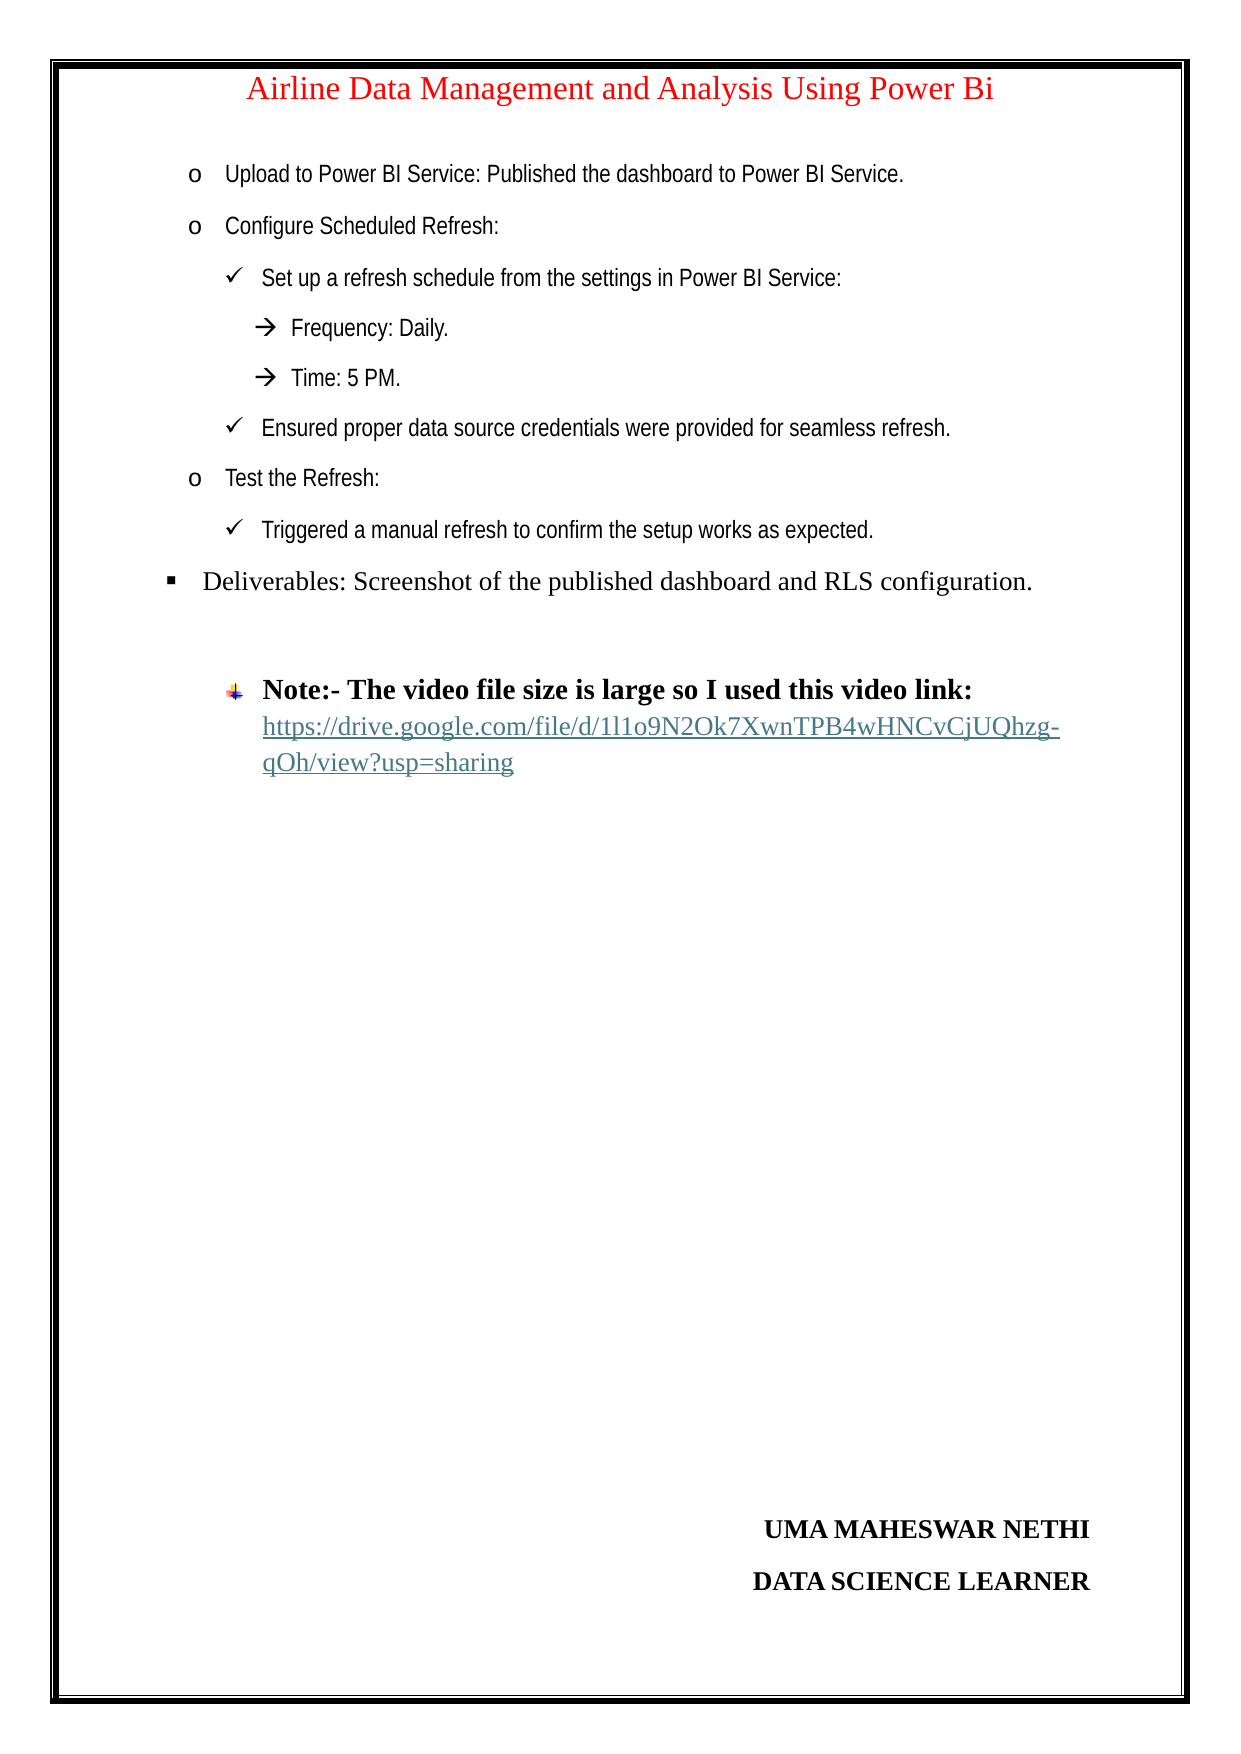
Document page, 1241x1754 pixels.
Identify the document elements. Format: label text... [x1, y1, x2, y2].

picture [226, 682, 243, 700]
text UMA MAHESWAR NETHI [150, 1513, 1090, 1544]
list Deliverables: Screenshot of the published dashboard and RLS configuration. [165, 564, 1090, 596]
list Configure Scheduled Refresh: [187, 211, 1090, 242]
list Frequency: Daily. [253, 313, 1090, 342]
list Ensured proper data source credentials were provided for seamless refresh. [224, 413, 1090, 442]
list Time: 5 PM. [253, 363, 1090, 392]
list Triggered a manual refresh to confirm the setup works as expected. [224, 515, 1090, 544]
list Note:- The video file size is large so I used this video link: https://drive.google.com/file/d/1l1o9N2Ok7XwnTPB4wHNCvCjUQhzg-qOh/view?usp=sharing [225, 672, 1090, 777]
list Upload to Power BI Service: Published the dashboard to Power BI Service. [187, 159, 1090, 190]
text DATA SCIENCE LEARNER [150, 1565, 1090, 1596]
list Set up a refresh schedule from the settings in Power BI Service: [224, 263, 1090, 292]
list Test the Refresh: [187, 463, 1090, 493]
